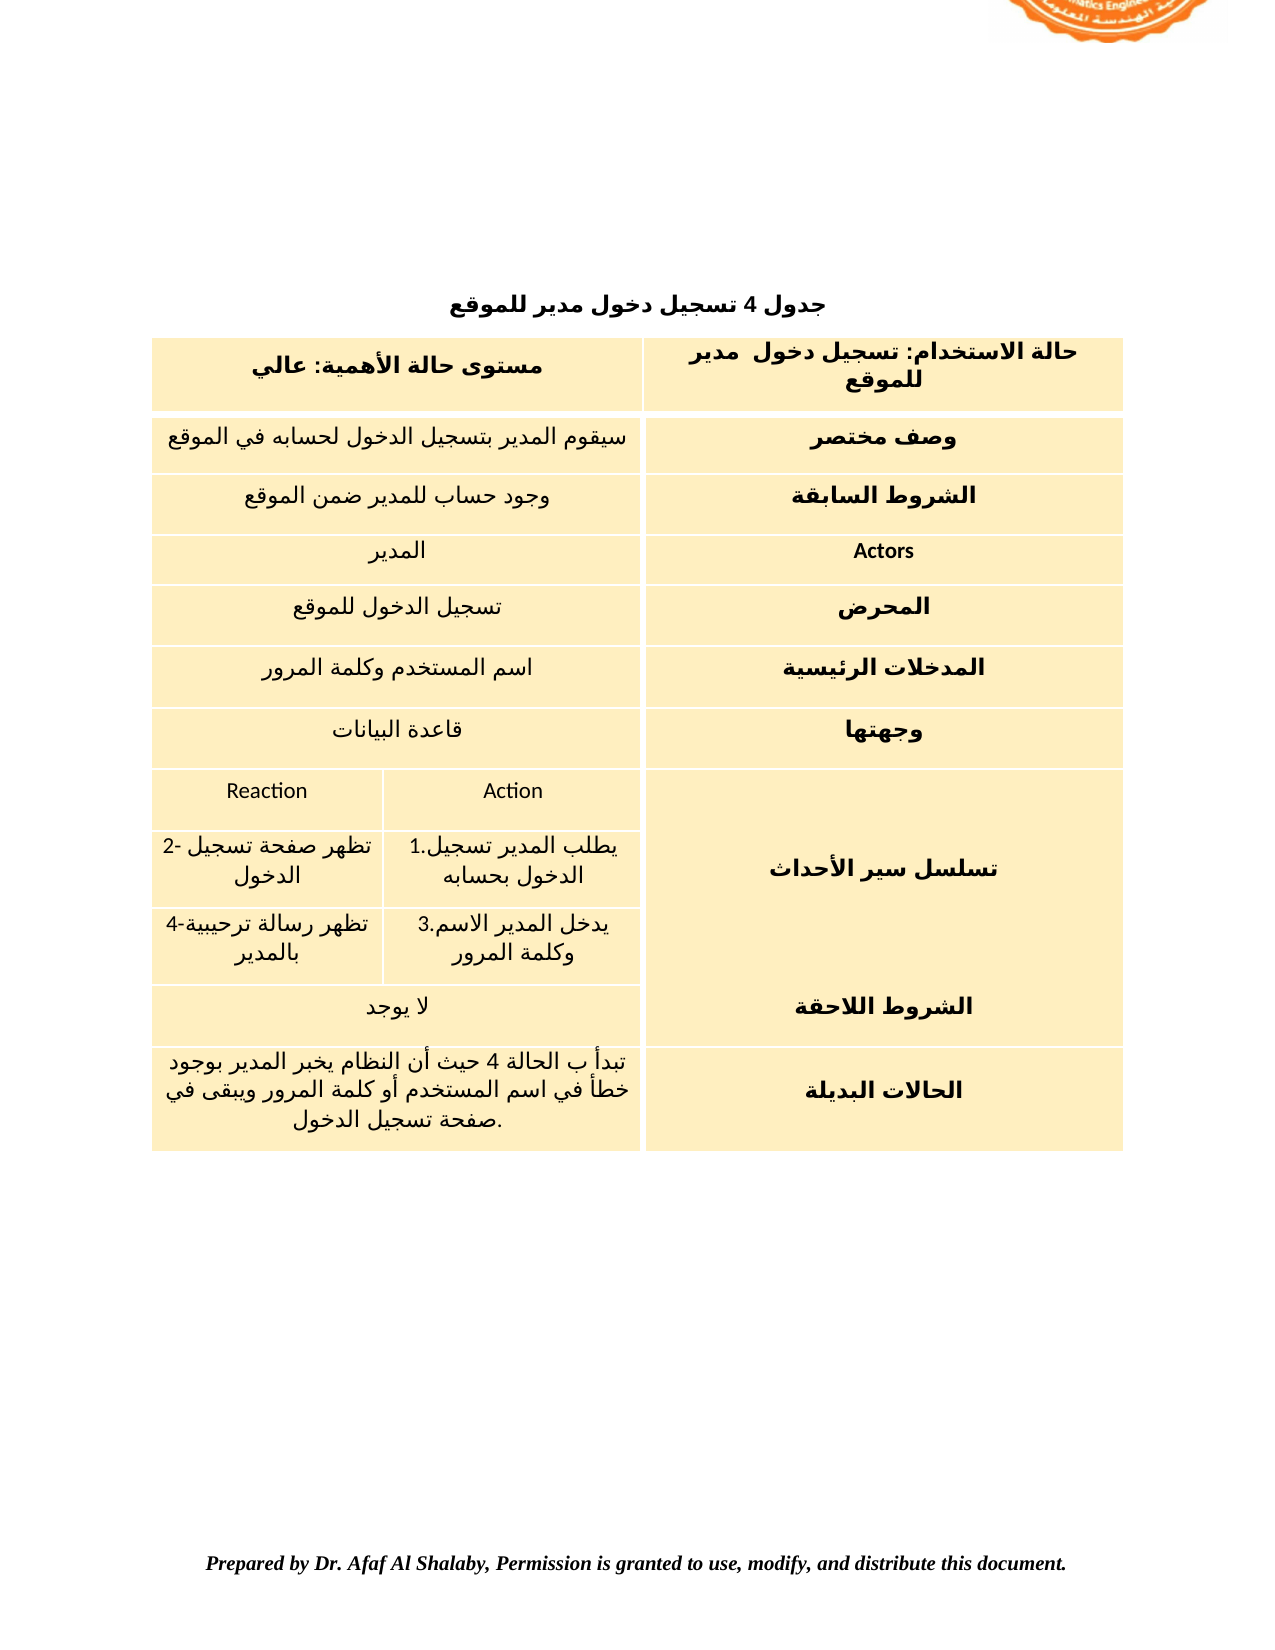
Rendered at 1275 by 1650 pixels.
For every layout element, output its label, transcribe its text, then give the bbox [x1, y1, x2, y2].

table_cell وجود حساب للمدير ضمن الموقع [152, 475, 640, 534]
table_header حالة الاستخدام: تسجيل دخول مدير للموقع [644, 338, 1123, 411]
table_cell المحرض [646, 586, 1123, 645]
table_cell Reaction [152, 770, 382, 829]
table_cell 4-تظهر رسالة ترحيبية بالمدير [152, 909, 382, 984]
table_cell Actors [646, 536, 1123, 584]
table_cell وصف مختصر [646, 418, 1123, 473]
table_cell سيقوم المدير بتسجيل الدخول لحسابه في الموقع [152, 418, 640, 473]
table_cell Action [384, 770, 640, 829]
table_cell تسجيل الدخول للموقع [152, 586, 640, 645]
table_cell المدير [152, 536, 640, 584]
table_cell لا يوجد [152, 986, 640, 1046]
table_header مستوى حالة الأهمية: عالي [152, 338, 642, 411]
table_cell اسم المستخدم وكلمة المرور [152, 647, 640, 707]
table_cell قاعدة البيانات [152, 709, 640, 768]
picture [988, 0, 1228, 43]
table_cell تسلسل سير الأحداث [646, 770, 1123, 984]
table_cell الشروط السابقة [646, 475, 1123, 534]
table_cell 2- تظهر صفحة تسجيل الدخول [152, 832, 382, 907]
table_cell الشروط اللاحقة [646, 984, 1123, 1046]
table_cell المدخلات الرئيسية [646, 647, 1123, 707]
table_cell 3.يدخل المدير الاسم وكلمة المرور [384, 909, 640, 984]
table_cell 1.يطلب المدير تسجيل الدخول بحسابه [384, 832, 640, 907]
table_cell تبدأ ب الحالة 4 حيث أن النظام يخبر المدير بوجود خطأ في اسم المستخدم أو كلمة المرور ويبقى في صفحة تسجيل الدخول. [152, 1048, 640, 1151]
table_cell وجهتها [646, 709, 1123, 768]
table_cell الحالات البديلة [646, 1048, 1123, 1151]
text جدول 4 تسجيل دخول مدير للموقع [150, 291, 1125, 317]
